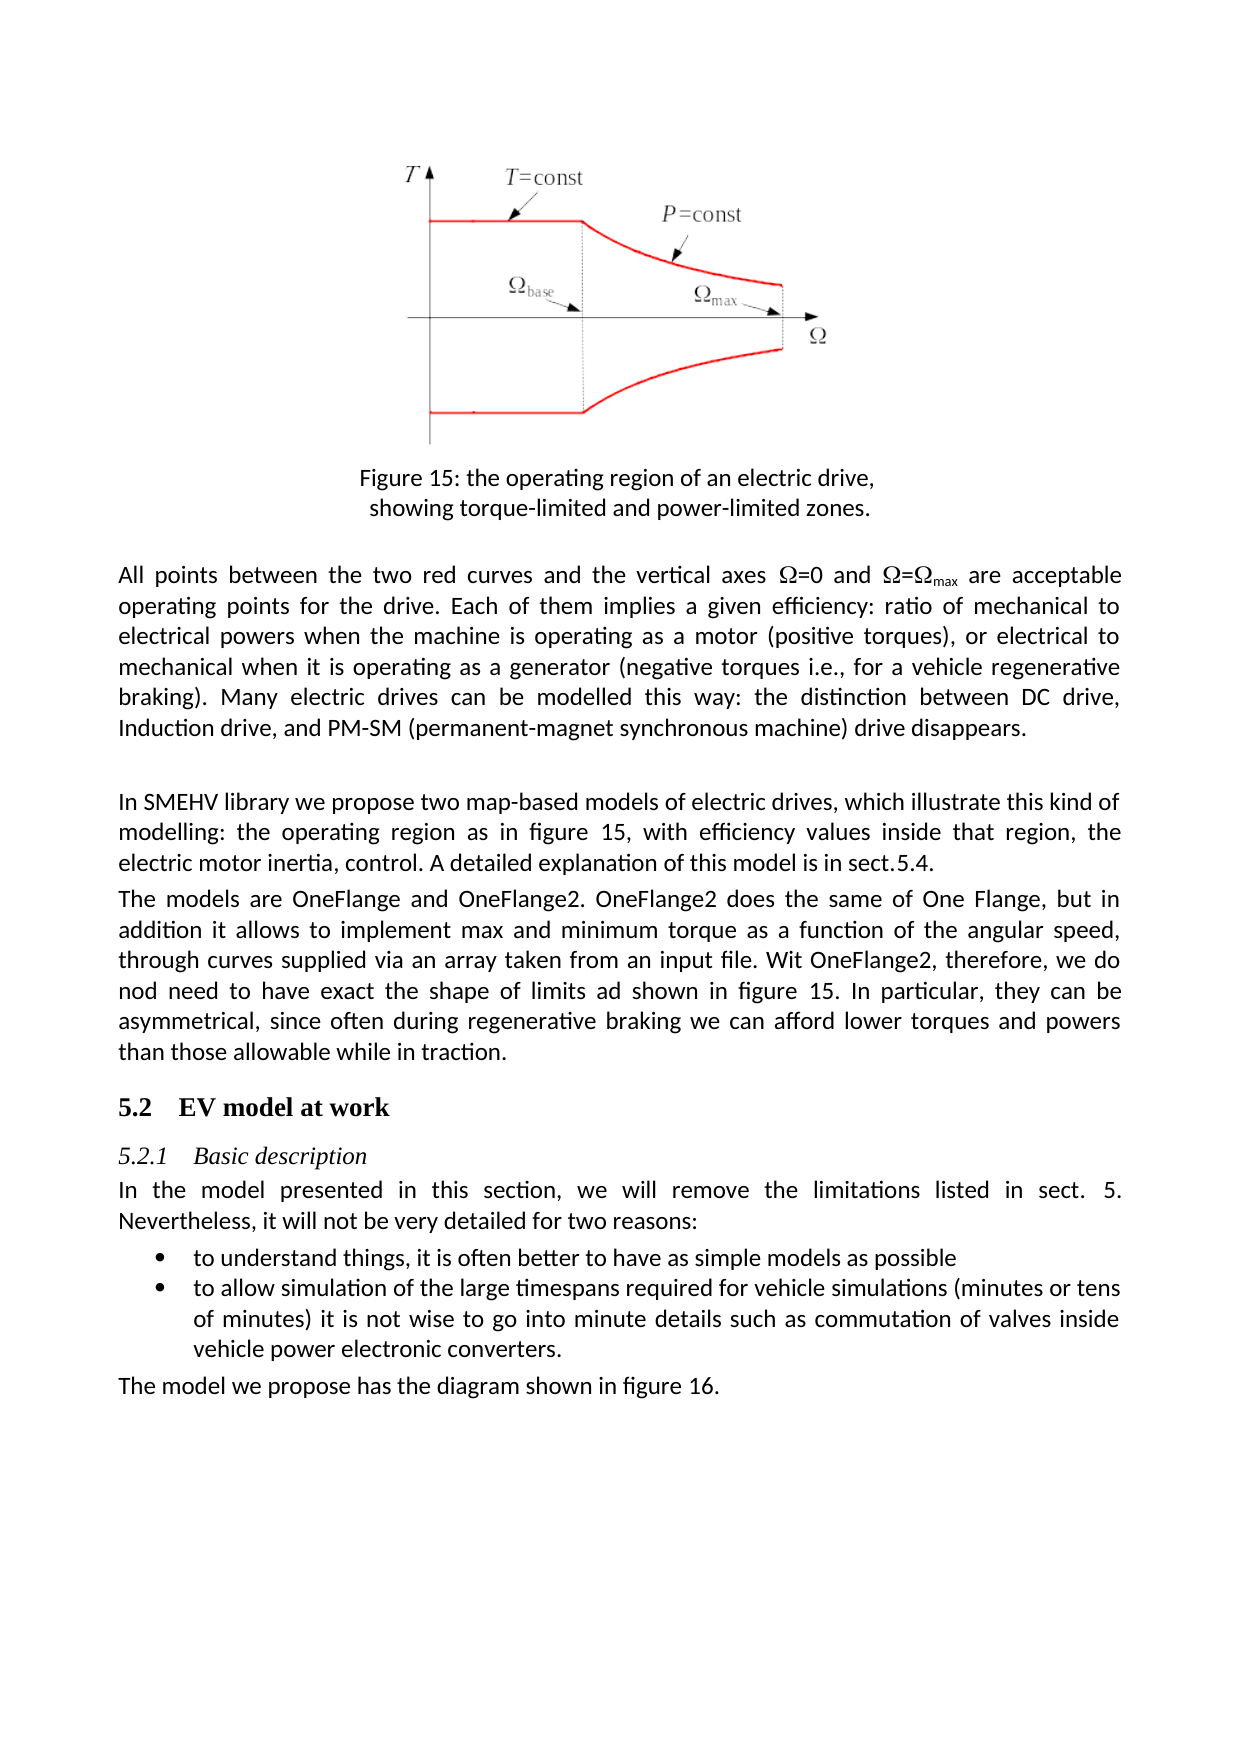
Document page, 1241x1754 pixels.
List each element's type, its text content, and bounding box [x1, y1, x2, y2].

subtitle Basic description [118, 1141, 1122, 1170]
text All points between the two red curves and the vertical axes =0 and =max are acceptable operating points for the drive. Each of them implies a given efficiency: ratio of mechanical to electrical powers when the machine is operating as a motor (positive torques), or electrical to mechanical when it is operating as a generator (negative torques i.e., for a vehicle regenerative braking). Many electric drives can be modelled this way: the distinction between DC drive, Induction drive, and PM-SM (permanent-magnet synchronous machine) drive disappears. [118, 559, 1122, 743]
subtitle EV model at work [118, 1092, 1122, 1123]
list to allow simulation of the large timespans required for vehicle simulations (minutes or tens of minutes) it is not wise to go into minute details such as commutation of valves inside vehicle power electronic converters. [156, 1272, 1122, 1364]
list to understand things, it is often better to have as simple models as possible [156, 1242, 1122, 1272]
text In the model presented in this section, we will remove the limitations listed in sect. 5. Nevertheless, it will not be very detailed for two reasons: [118, 1174, 1122, 1235]
text Figure 15: the operating region of an electric drive, showing torque-limited and power-limited zones. [118, 462, 1122, 523]
